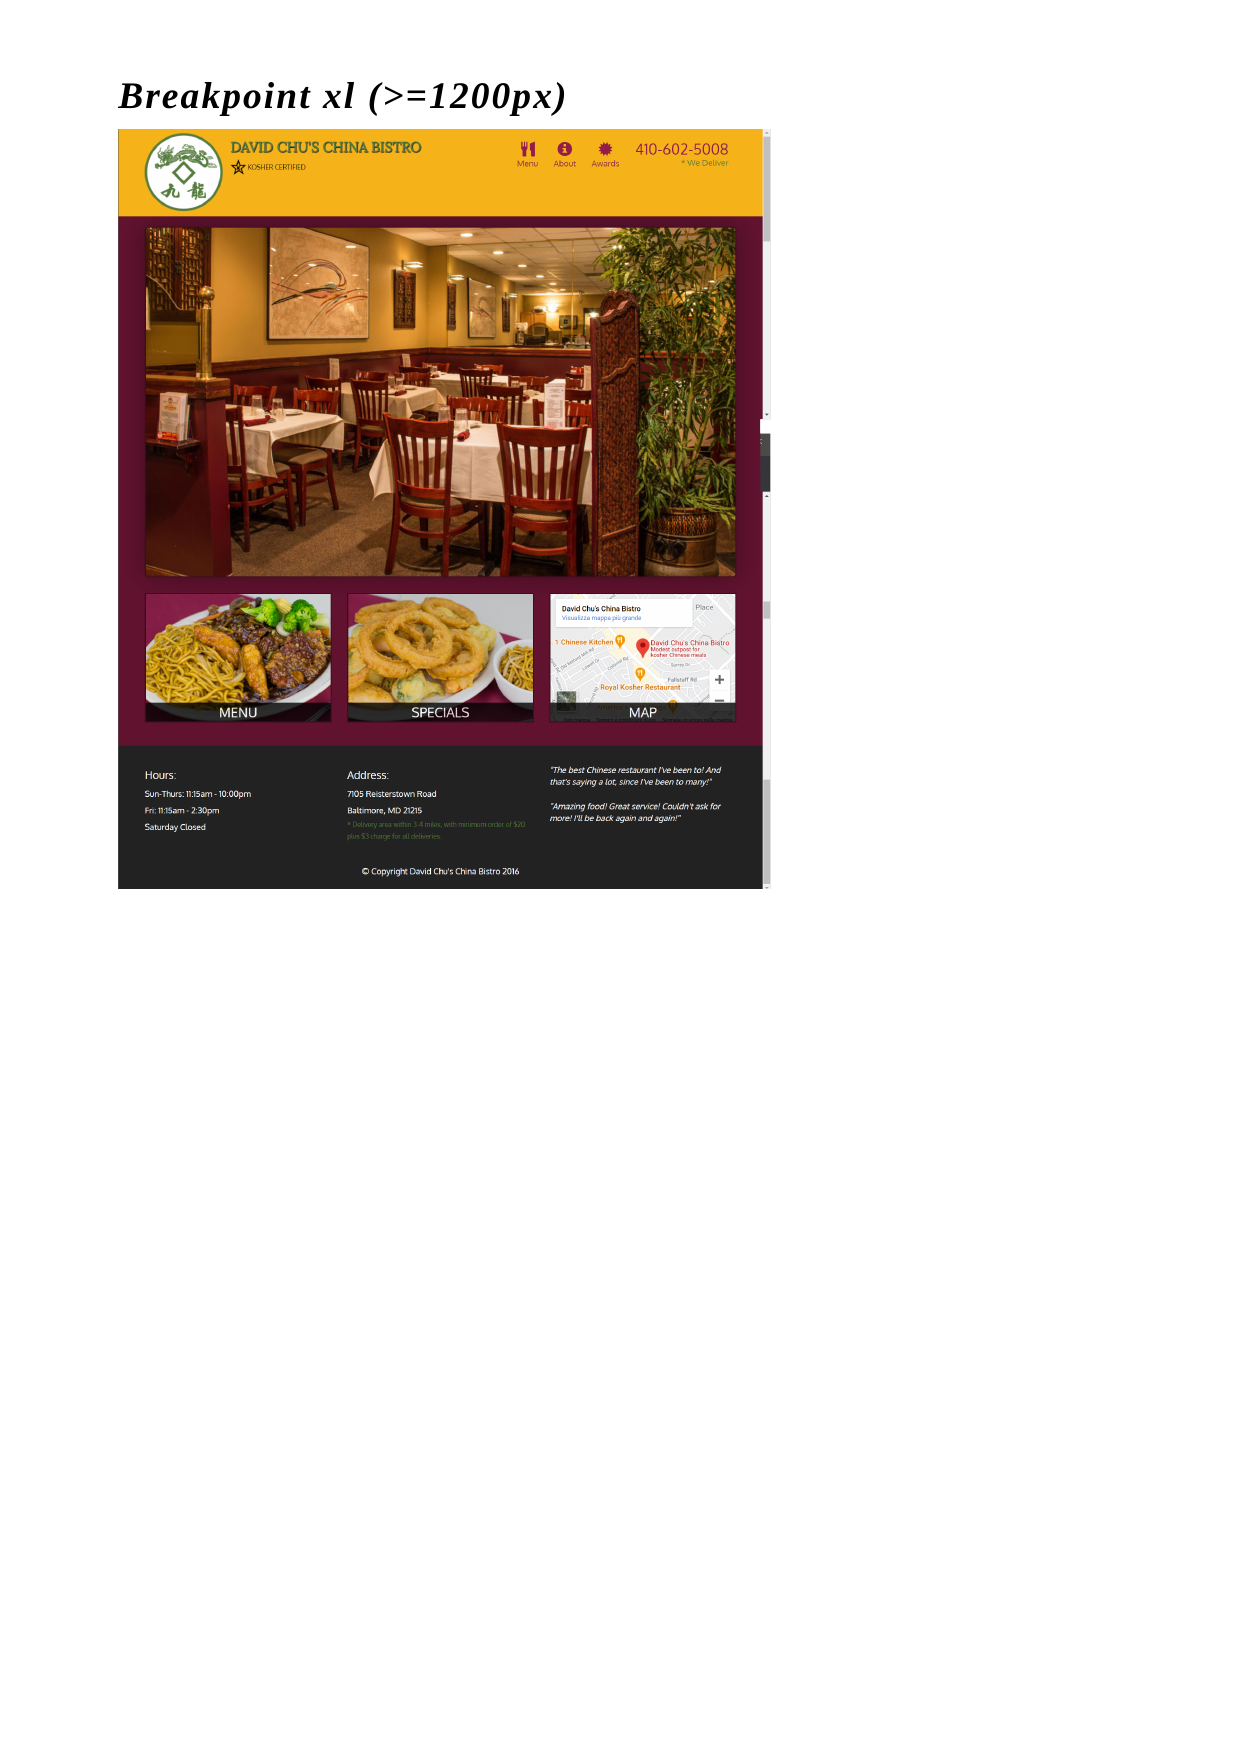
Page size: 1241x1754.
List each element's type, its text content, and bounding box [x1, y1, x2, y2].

subtitle Breakpoint xl (>=1200px) [118, 74, 1122, 117]
picture [118, 129, 771, 889]
